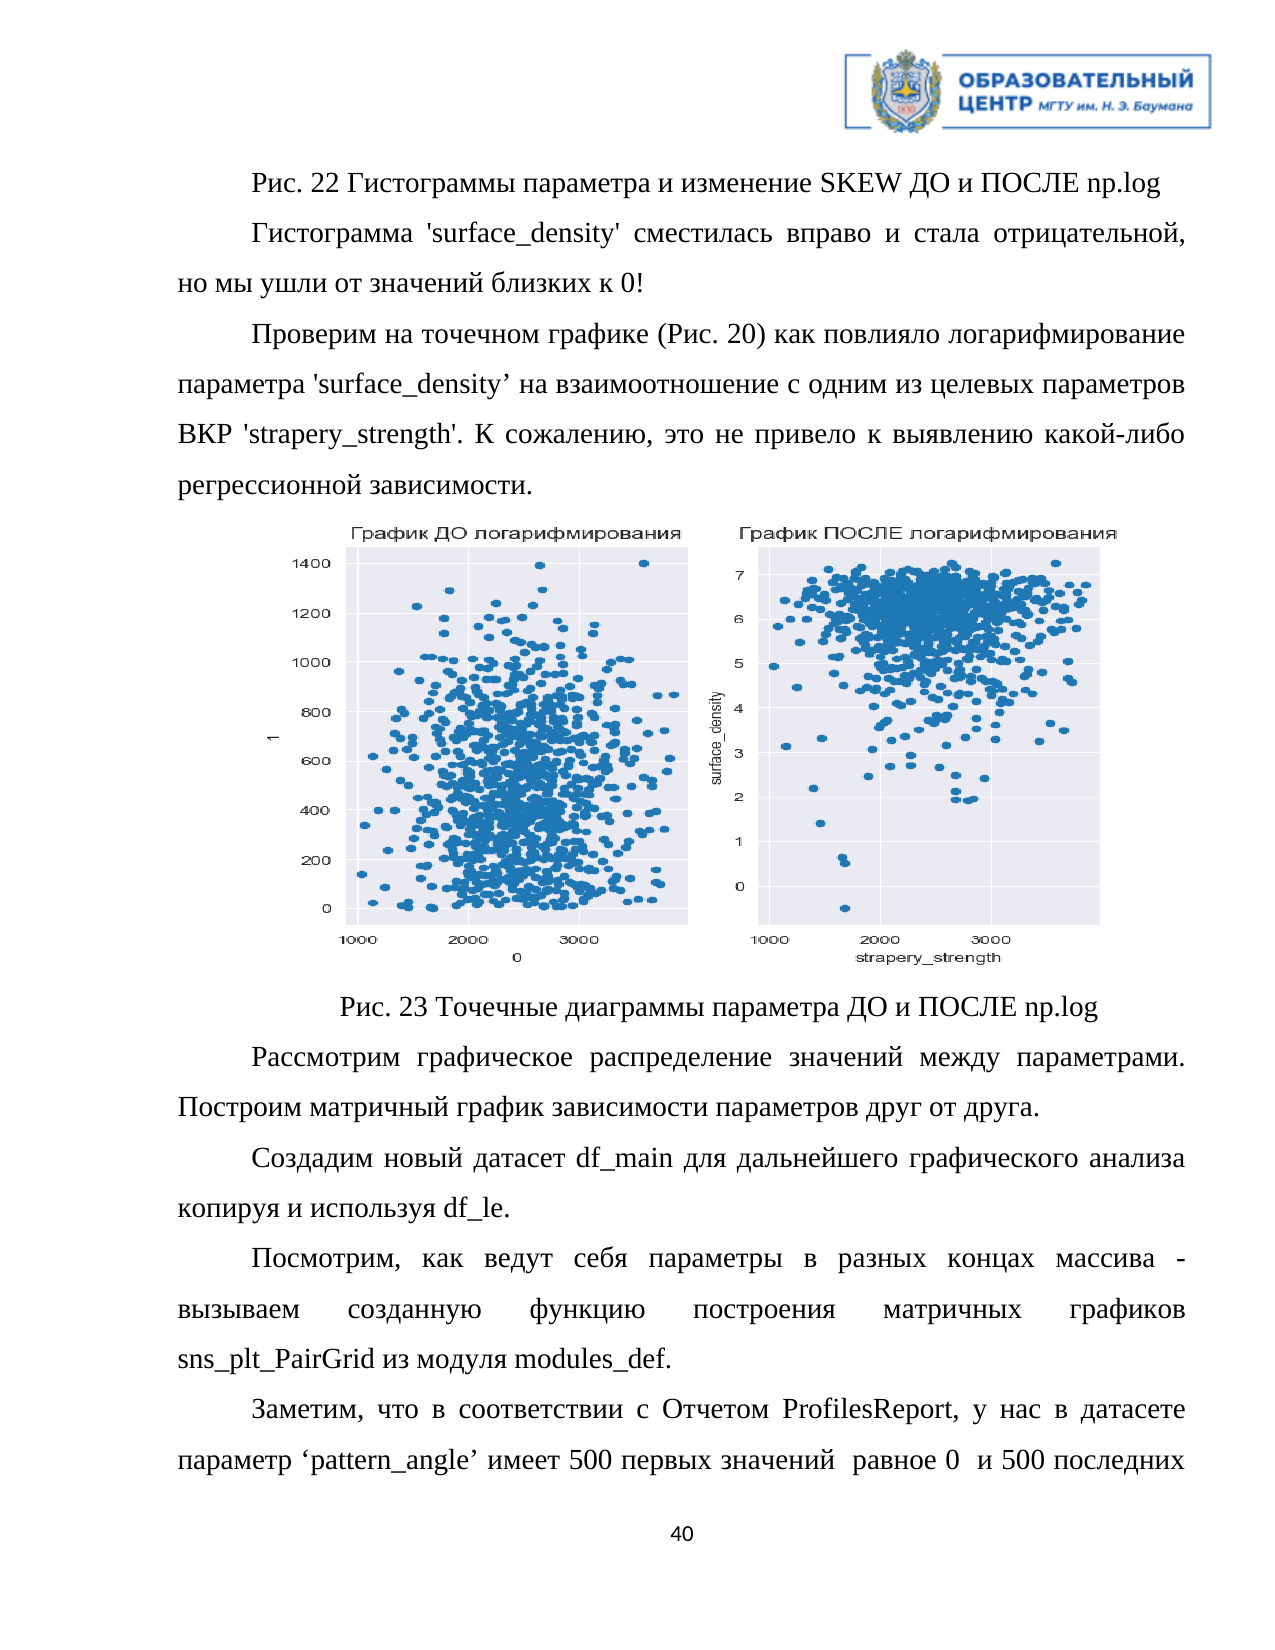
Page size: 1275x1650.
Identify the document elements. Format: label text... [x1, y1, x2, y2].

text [177, 1391, 1186, 1475]
picture [251, 517, 1124, 973]
text Гистограмма 'surface_density' сместилась вправо и стала отрицательной, но мы ушли от значений близких к 0! [177, 215, 1186, 299]
picture [814, 26, 1262, 149]
text Проверим на точечном графике (Рис. 20) как повлияло логарифмирование параметра 'surface_density’ на взаимоотношение с одним из целевых параметров ВКР 'strapery_strength'. К сожалению, это не привело к выявлению какой-либо регрессионной зависимости. [177, 316, 1186, 500]
text Рис. 22 Гистограммы параметра и изменение SKEW ДО и ПОСЛЕ np.log [177, 118, 1186, 198]
text Рассмотрим графическое распределение значений между параметрами. Построим матричный график зависимости параметров друг от друга. [177, 1039, 1186, 1123]
text Посмотрим, как ведут себя параметры в разных концах массива - вызываем созданную функцию построения матричных графиков sns_plt_PairGrid из модуля modules_def. [177, 1241, 1186, 1375]
text Создадим новый датасет df_main для дальнейшего графического анализа копируя и используя df_le. [177, 1140, 1186, 1224]
text Рис. 23 Точечные диаграммы параметра ДО и ПОСЛЕ np.log [177, 989, 1186, 1022]
